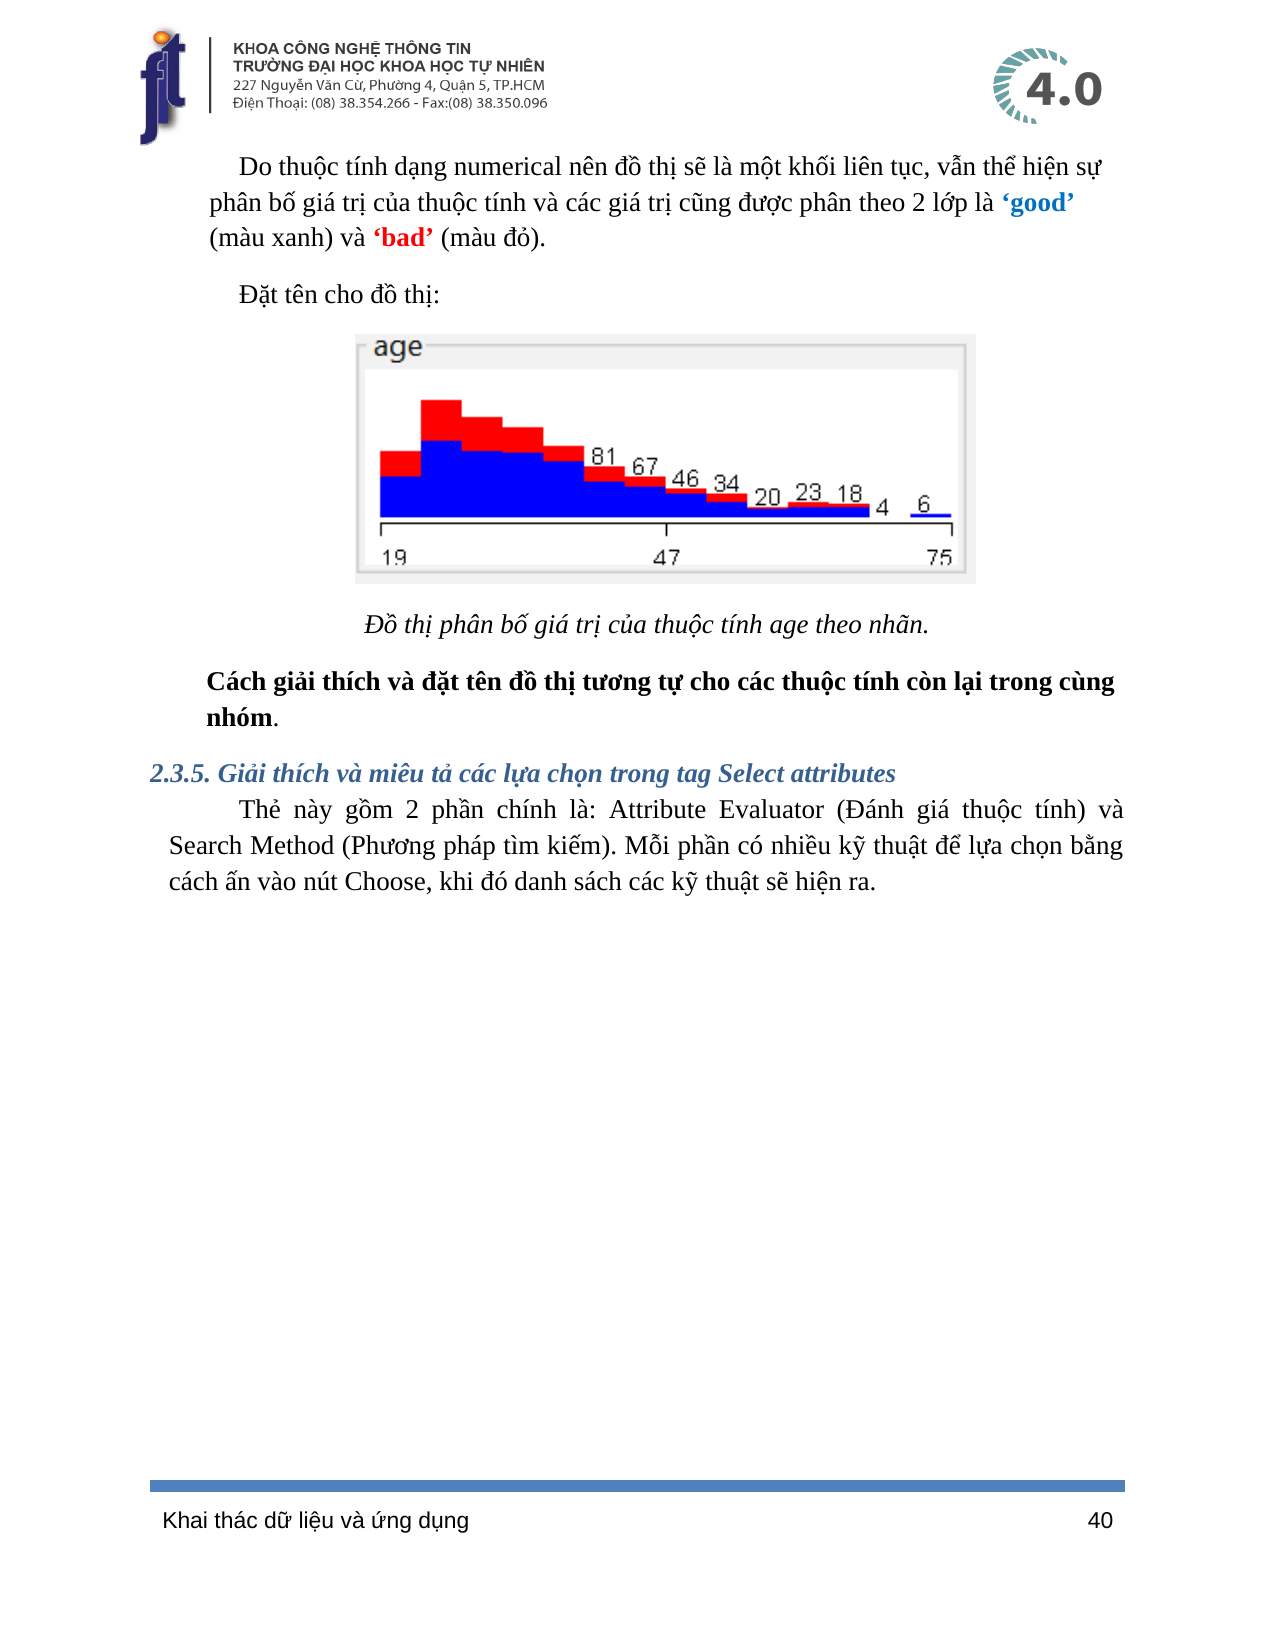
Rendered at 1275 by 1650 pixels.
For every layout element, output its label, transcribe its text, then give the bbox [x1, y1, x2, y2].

text Cách giải thích và đặt tên đồ thị tương tự cho các thuộc tính còn lại trong cùng nhóm. [206, 665, 1125, 732]
subtitle 2.3.5. Giải thích và miêu tả các lựa chọn trong tag Select attributes [150, 757, 1125, 789]
picture [117, 21, 580, 167]
picture [355, 334, 977, 584]
text Đặt tên cho đồ thị: [206, 278, 1125, 309]
text Do thuộc tính dạng numerical nên đồ thị sẽ là một khối liên tục, vẫn thể hiện sự phân bố giá trị của thuộc tính và các giá trị cũng được phân theo 2 lớp là ‘good’ (màu xanh) và ‘bad’ (màu đỏ). [209, 150, 1125, 253]
picture [985, 41, 1108, 127]
text Đồ thị phân bố giá trị của thuộc tính age theo nhãn. [169, 609, 1125, 640]
text Thẻ này gồm 2 phần chính là: Attribute Evaluator (Đánh giá thuộc tính) và Search Method (Phương pháp tìm kiếm). Mỗi phần có nhiều kỹ thuật để lựa chọn bằng cách ấn vào nút Choose, khi đó danh sách các kỹ thuật sẽ hiện ra. [169, 793, 1125, 896]
